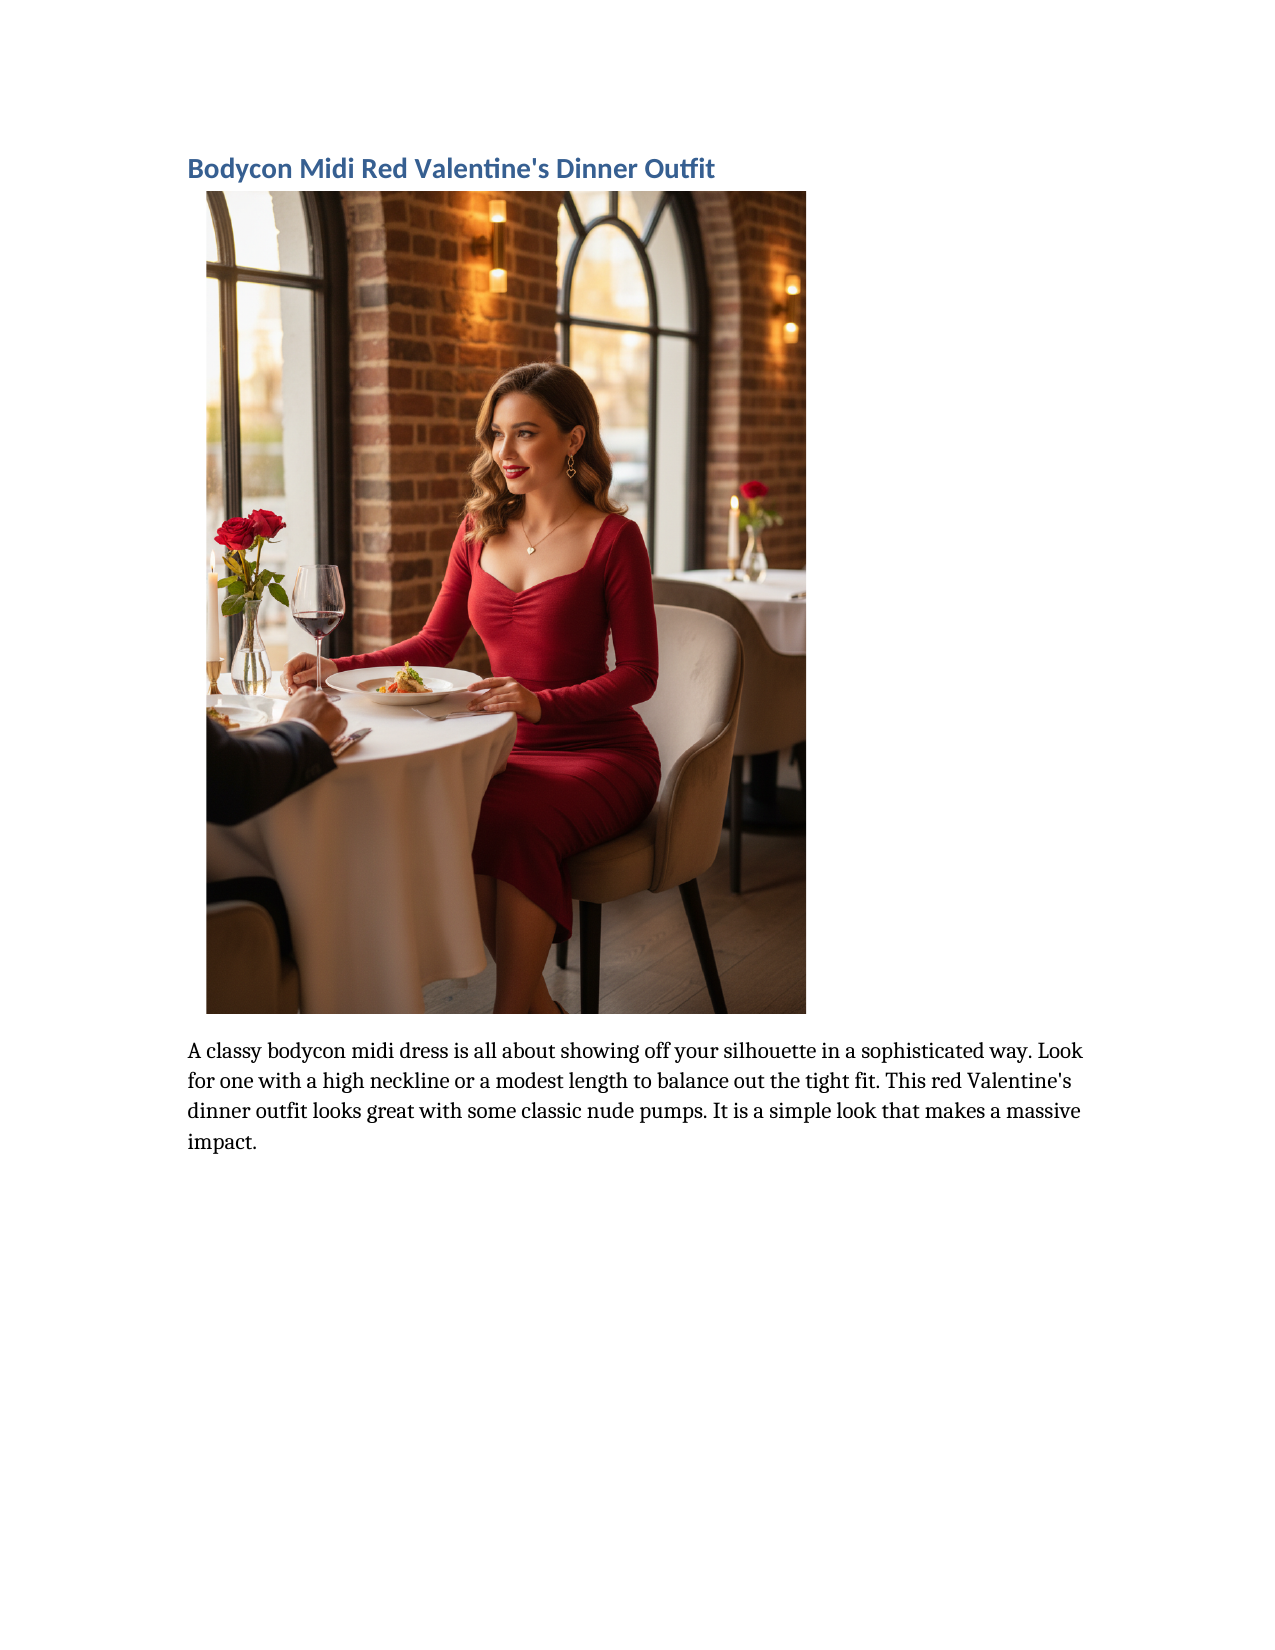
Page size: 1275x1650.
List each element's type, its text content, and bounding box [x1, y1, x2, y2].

text A classy bodycon midi dress is all about showing off your silhouette in a sophisticated way. Look for one with a high neckline or a modest length to balance out the tight fit. This red Valentine's dinner outfit looks great with some classic nude pumps. It is a simple look that makes a massive impact. [187, 1038, 1087, 1155]
subtitle Bodycon Midi Red Valentine's Dinner Outfit [187, 150, 1087, 186]
picture [206, 191, 807, 1014]
